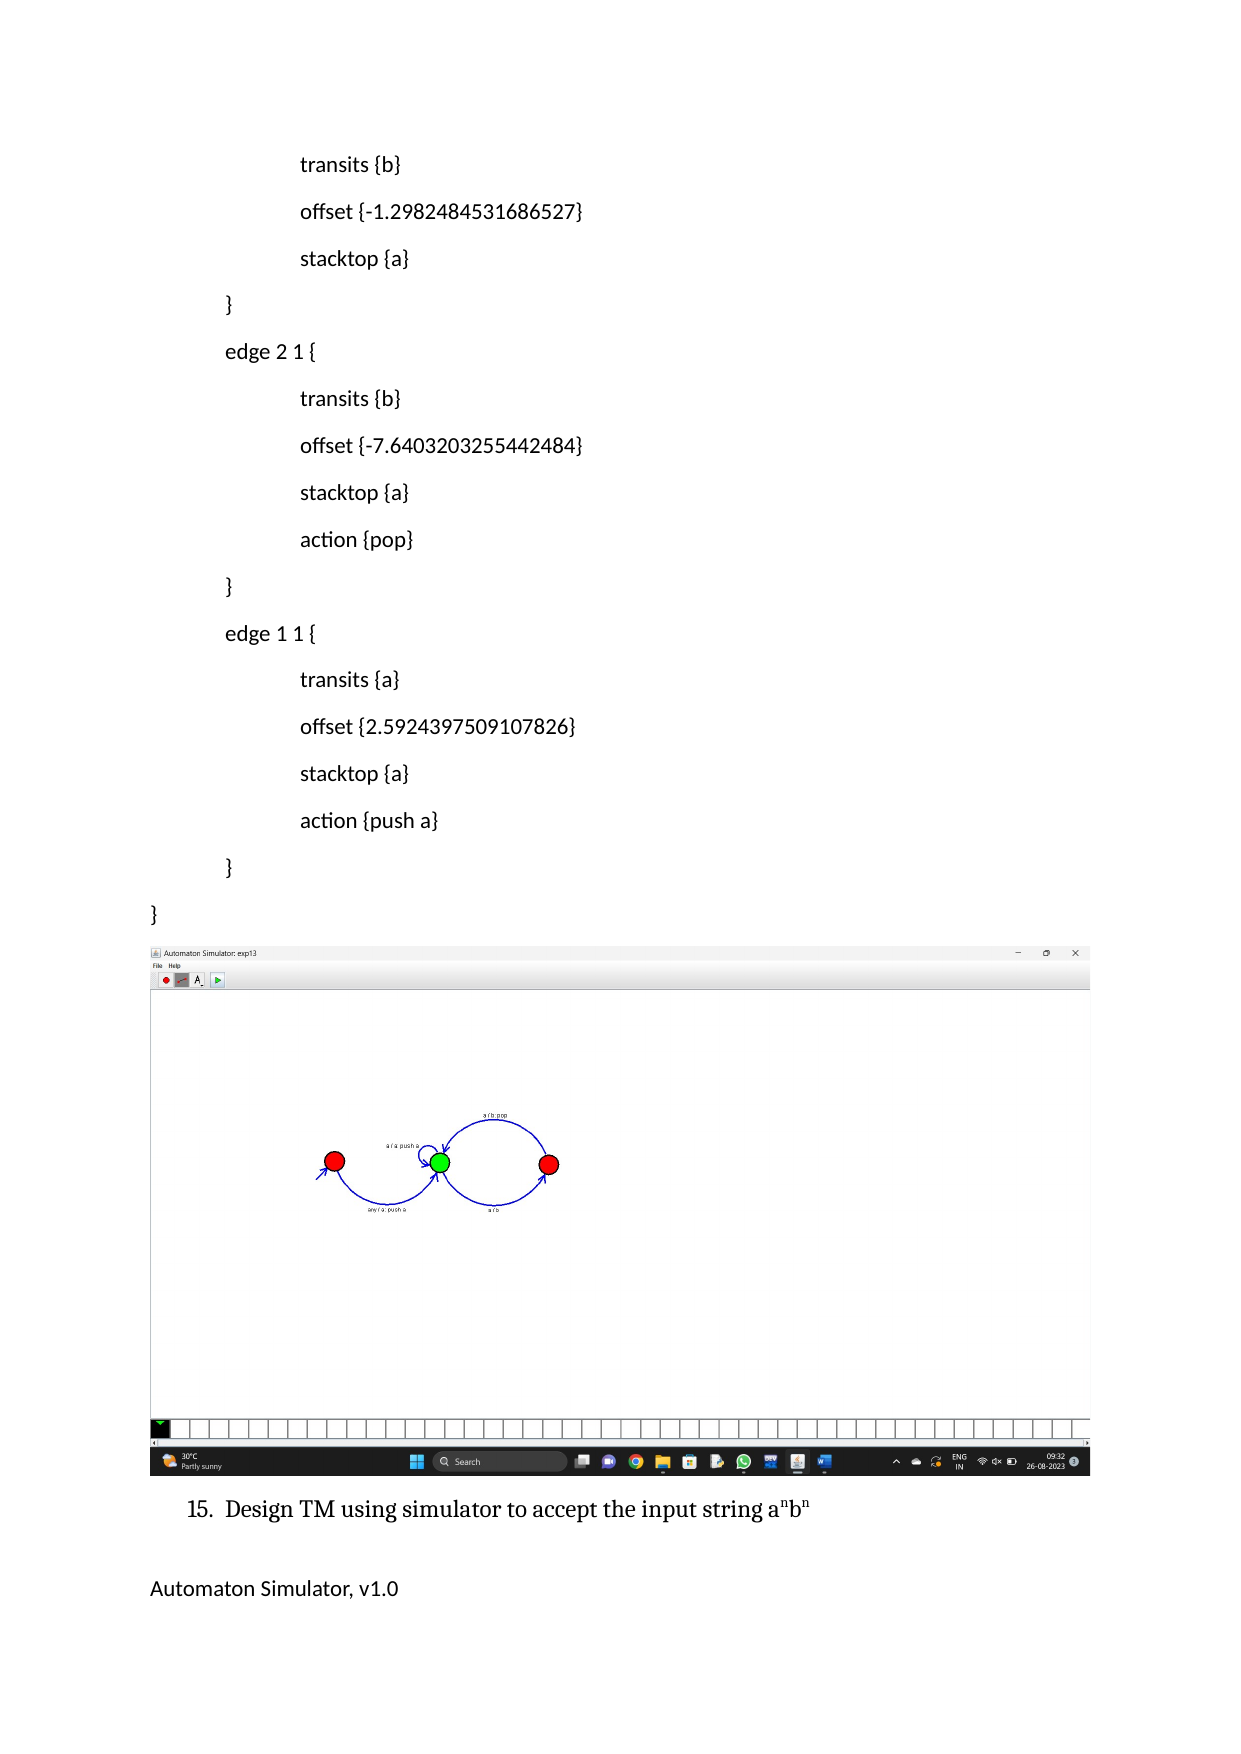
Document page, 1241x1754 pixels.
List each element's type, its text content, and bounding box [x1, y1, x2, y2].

text } [150, 572, 1090, 600]
text Automaton Simulator, v1.0 [150, 1574, 1090, 1602]
text offset {-7.6403203255442484} [150, 431, 1090, 459]
list Design TM using simulator to accept the input string anbn [187, 1494, 1090, 1523]
text transits {b} [150, 150, 1090, 178]
text } [150, 900, 1090, 928]
text offset {-1.2982484531686527} [150, 197, 1090, 225]
text stacktop {a} [150, 759, 1090, 787]
text stacktop {a} [150, 478, 1090, 506]
text } [150, 291, 1090, 319]
picture [150, 946, 1091, 1476]
text edge 1 1 { [150, 619, 1090, 647]
text transits {a} [150, 666, 1090, 694]
text action {pop} [150, 525, 1090, 553]
text offset {2.5924397509107826} [150, 712, 1090, 741]
text stacktop {a} [150, 244, 1090, 272]
text edge 2 1 { [150, 337, 1090, 366]
text transits {b} [150, 384, 1090, 412]
text } [150, 853, 1090, 881]
text action {push a} [150, 806, 1090, 834]
